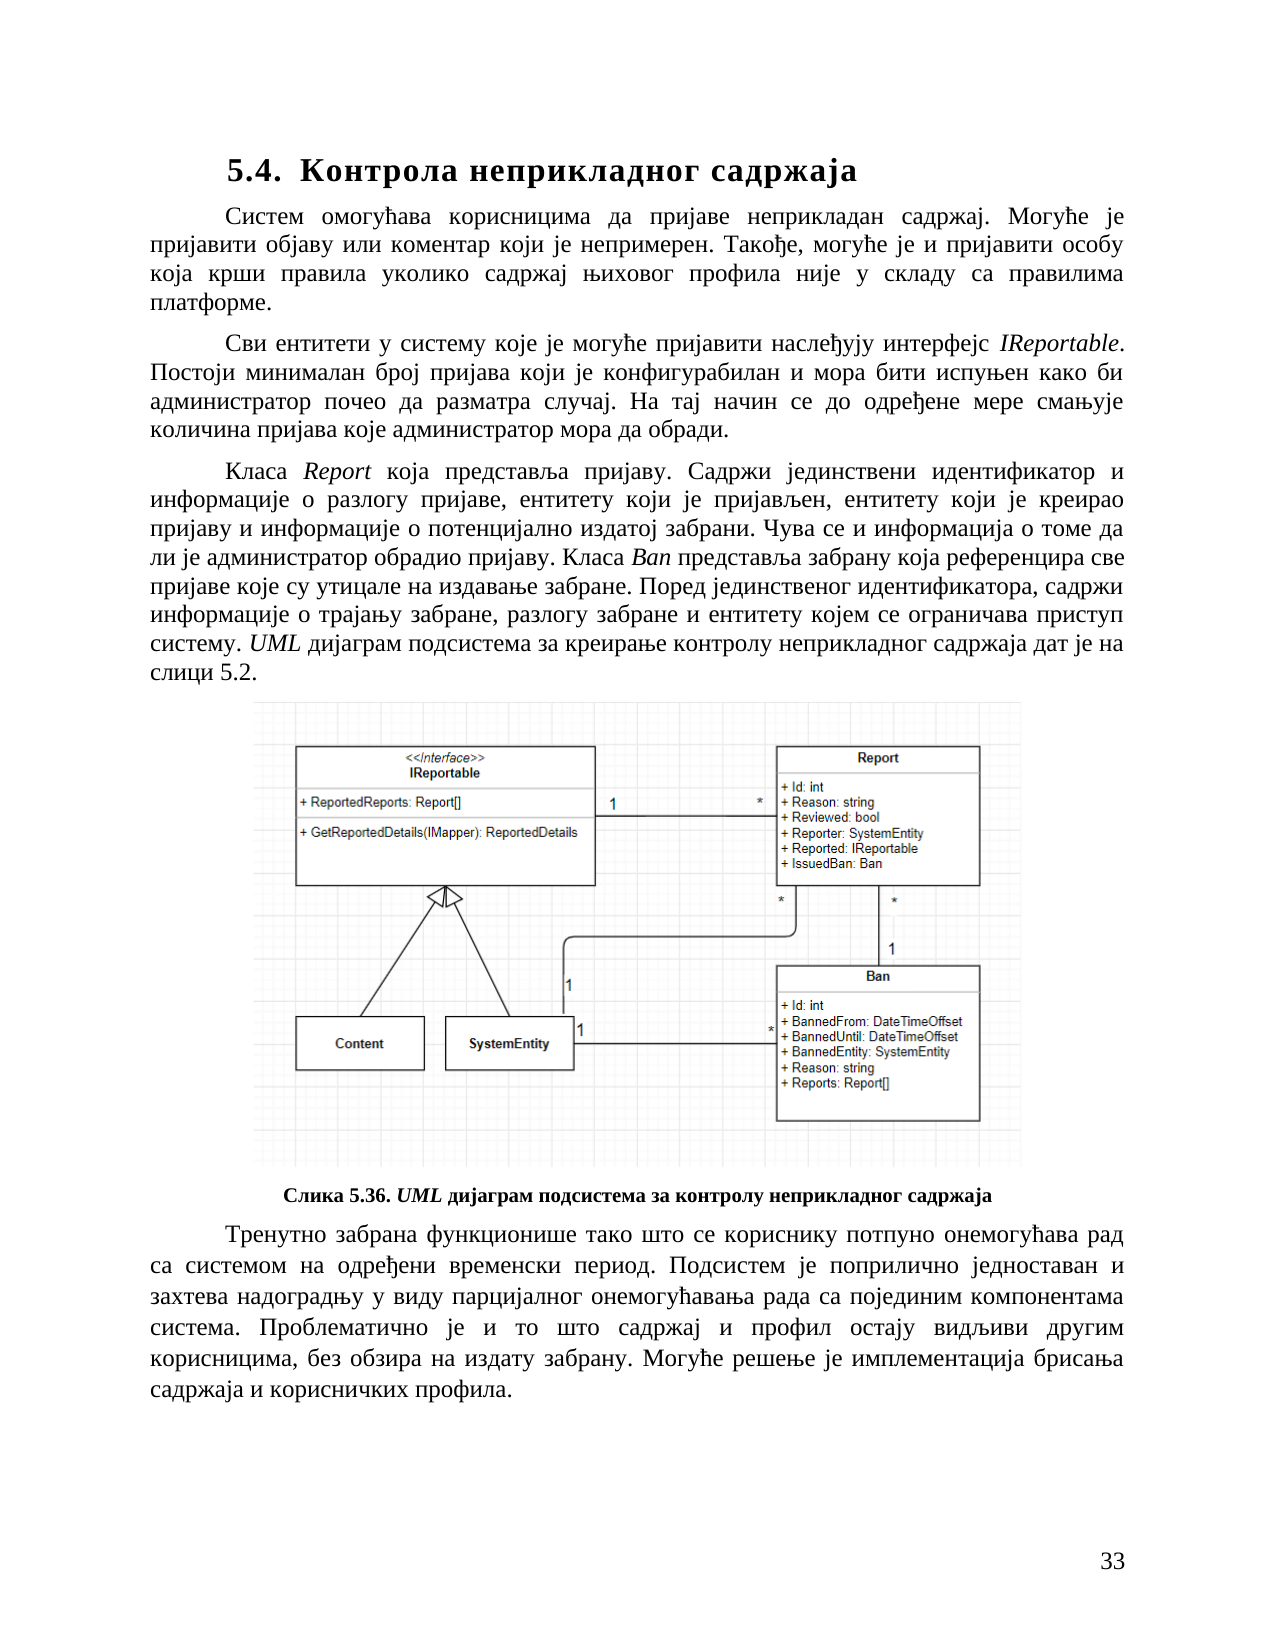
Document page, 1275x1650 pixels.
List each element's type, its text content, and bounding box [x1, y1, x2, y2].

picture [253, 702, 1022, 1167]
subtitle Контрола неприкладног садржаја [227, 150, 1125, 188]
text Систем омогућава корисницима да пријаве неприкладан садржај. Могуће је пријавити објаву или коментар који је непримерен. Такође, могуће је и пријавити особу која крши правила уколико садржај њиховог профила није у складу са правилима платформе. [150, 201, 1125, 316]
text Класа Report која представља пријаву. Садржи јединствени идентификатор и информације о разлогу пријаве, ентитету који је пријављен, ентитету који је креирао пријаву и информације о потенцијално издатој забрани. Чува се и информација о томе да ли је администратор обрадио пријаву. Класа Ban представља забрану која референцира све пријаве које су утицале на издавање забране. Поред јединственог идентификатора, садржи информације о трајању забране, разлогу забране и ентитету којем се ограничава приступ систему. UML дијаграм подсистема за креирање контролу неприкладног садржаја дат је на слици 5.2. [150, 456, 1125, 686]
text Сви ентитети у систему које је могуће пријавити наслеђују интерфејс IReportable. Постоји минималан број пријава који је конфигурабилан и мора бити испуњен како би администратор почео да разматра случај. На тај начин се до одређене мере смањује количина пријава које администратор мора да обради. [150, 328, 1125, 443]
text Тренутно забрана функционише тако што се кориснику потпуно онемогућава рад са системом на одређени временски период. Подсистем је поприлично једноставан и захтева надоградњу у виду парцијалног онемогућавања рада са појединим компонентама система. Проблематично је и то што садржај и профил остају видљиви другим корисницима, без обзира на издату забрану. Могуће решење је имплементација брисања садржаја и корисничких профила. [150, 1219, 1125, 1403]
